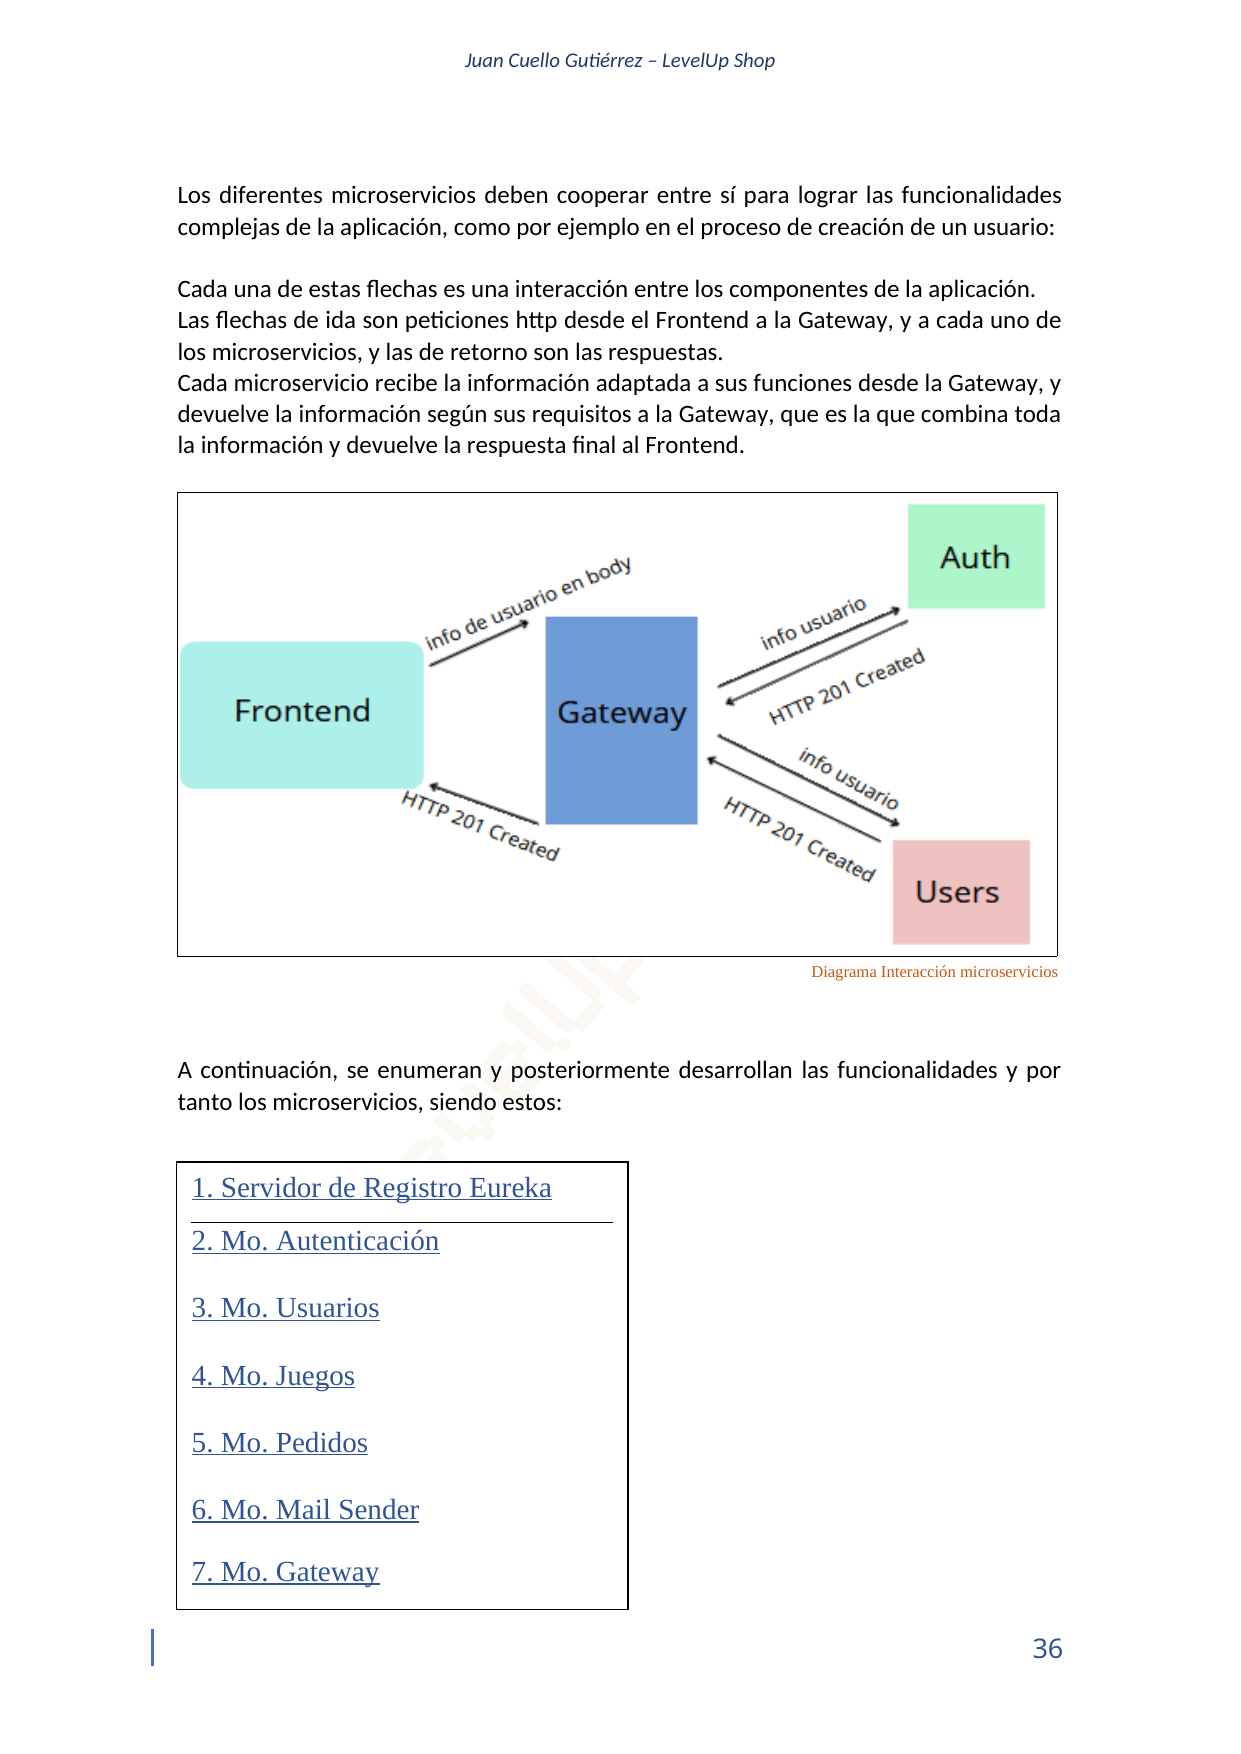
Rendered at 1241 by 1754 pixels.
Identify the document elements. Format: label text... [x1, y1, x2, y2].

picture [178, 493, 1057, 956]
text Los diferentes microservicios deben cooperar entre sí para lograr las funcionalidades complejas de la aplicación, como por ejemplo en el proceso de creación de un usuario: [177, 179, 1063, 241]
text Cada una de estas flechas es una interacción entre los componentes de la aplicación. [177, 273, 1063, 304]
text A continuación, se enumeran y posteriormente desarrollan las funcionalidades y por tanto los microservicios, siendo estos: [177, 1054, 1063, 1116]
text Cada microservicio recibe la información adaptada a sus funciones desde la Gateway, y devuelve la información según sus requisitos a la Gateway, que es la que combina toda la información y devuelve la respuesta final al Frontend. [177, 366, 1063, 460]
text Las flechas de ida son peticiones http desde el Frontend a la Gateway, y a cada uno de los microservicios, y las de retorno son las respuestas. [177, 304, 1063, 366]
